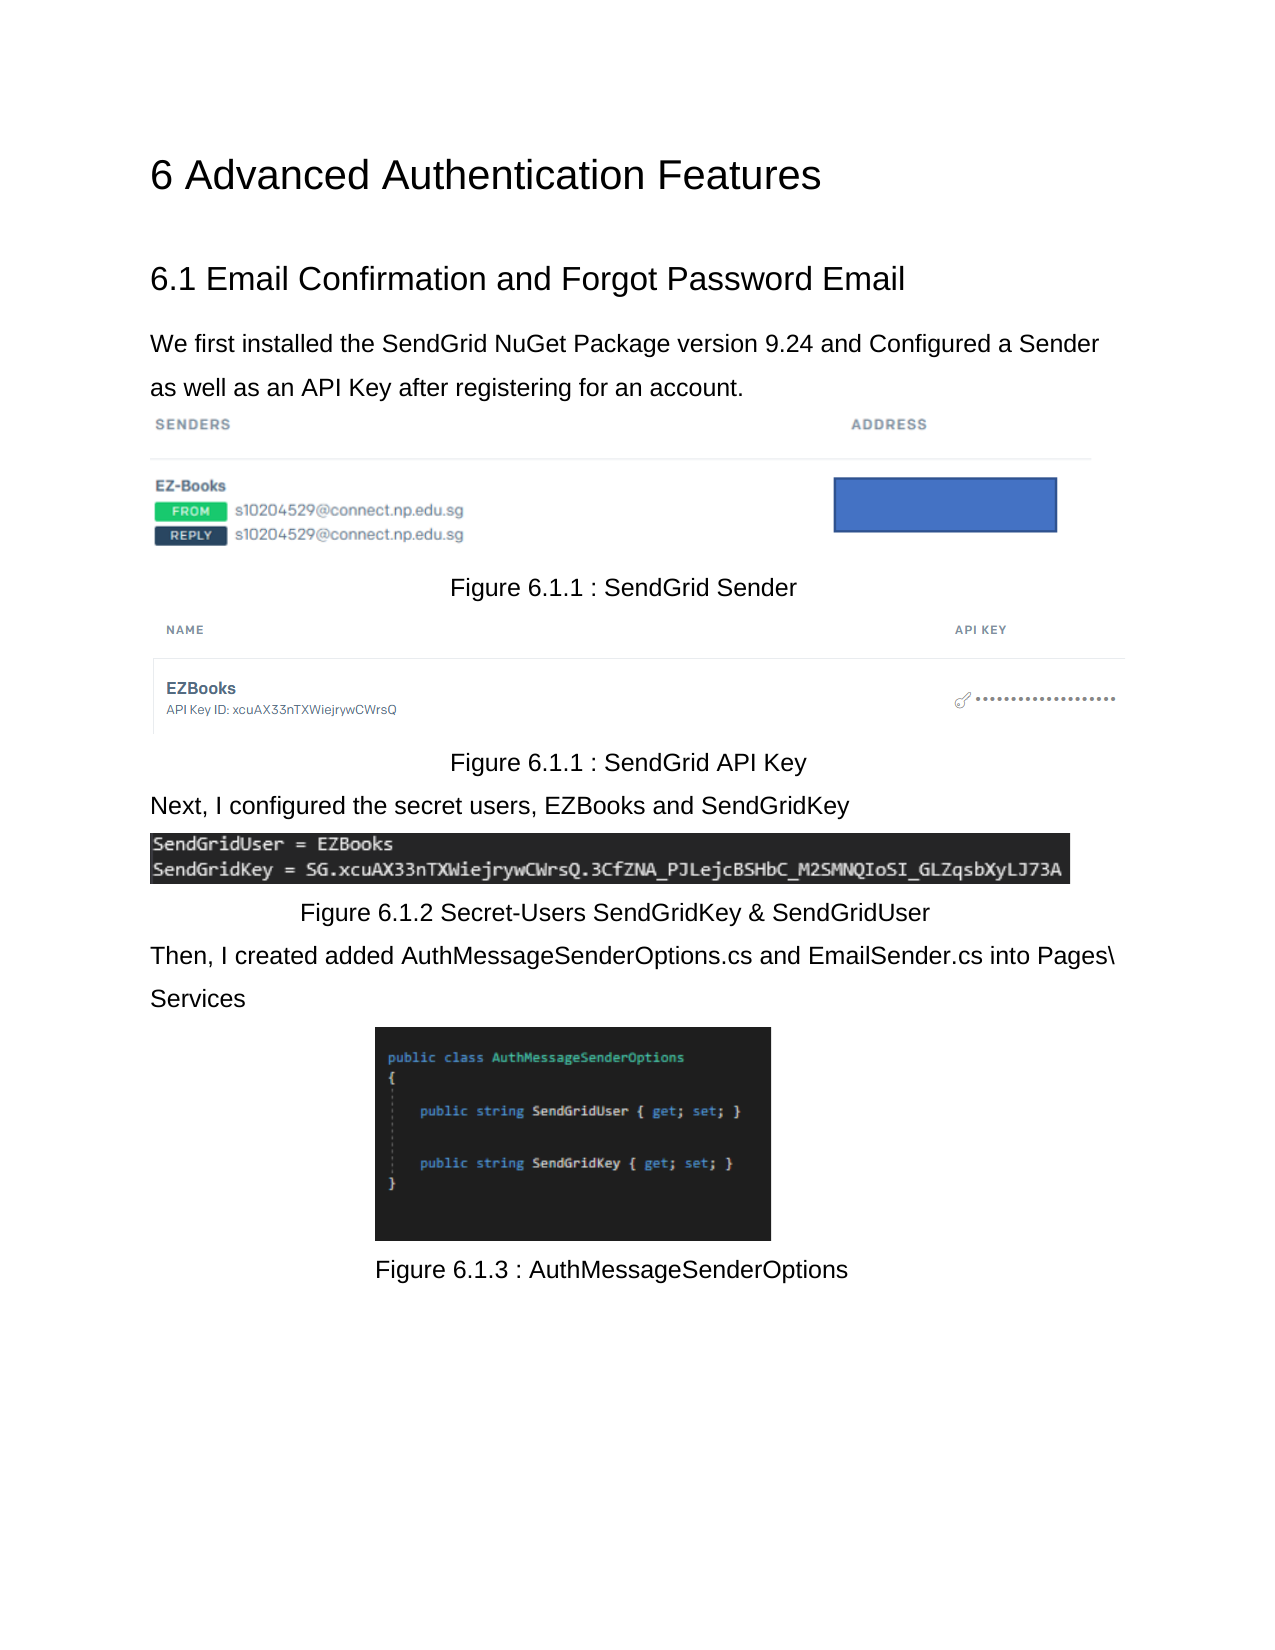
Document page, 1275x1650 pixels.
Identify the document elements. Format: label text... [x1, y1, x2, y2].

picture [150, 415, 1092, 559]
picture [375, 1027, 772, 1241]
text Figure 6.1.1 : SendGrid API Key [150, 748, 1125, 776]
picture [150, 616, 1125, 734]
subtitle 6.1 Email Confirmation and Forgot Password Email [150, 259, 1125, 298]
text Figure 6.1.1 : SendGrid Sender [150, 573, 1125, 602]
picture [150, 833, 1071, 884]
subtitle 6 Advanced Authentication Features [150, 150, 1125, 198]
text Then, I created added AuthMessageSenderOptions.cs and EmailSender.cs into Pages\Services [150, 941, 1125, 1013]
text Figure 6.1.3 : AuthMessageSenderOptions [150, 1255, 1125, 1283]
text We first installed the SendGrid NuGet Package version 9.24 and Configured a Sender as well as an API Key after registering for an account. [150, 329, 1125, 401]
text Figure 6.1.2 Secret-Users SendGridKey & SendGridUser [150, 898, 1125, 927]
